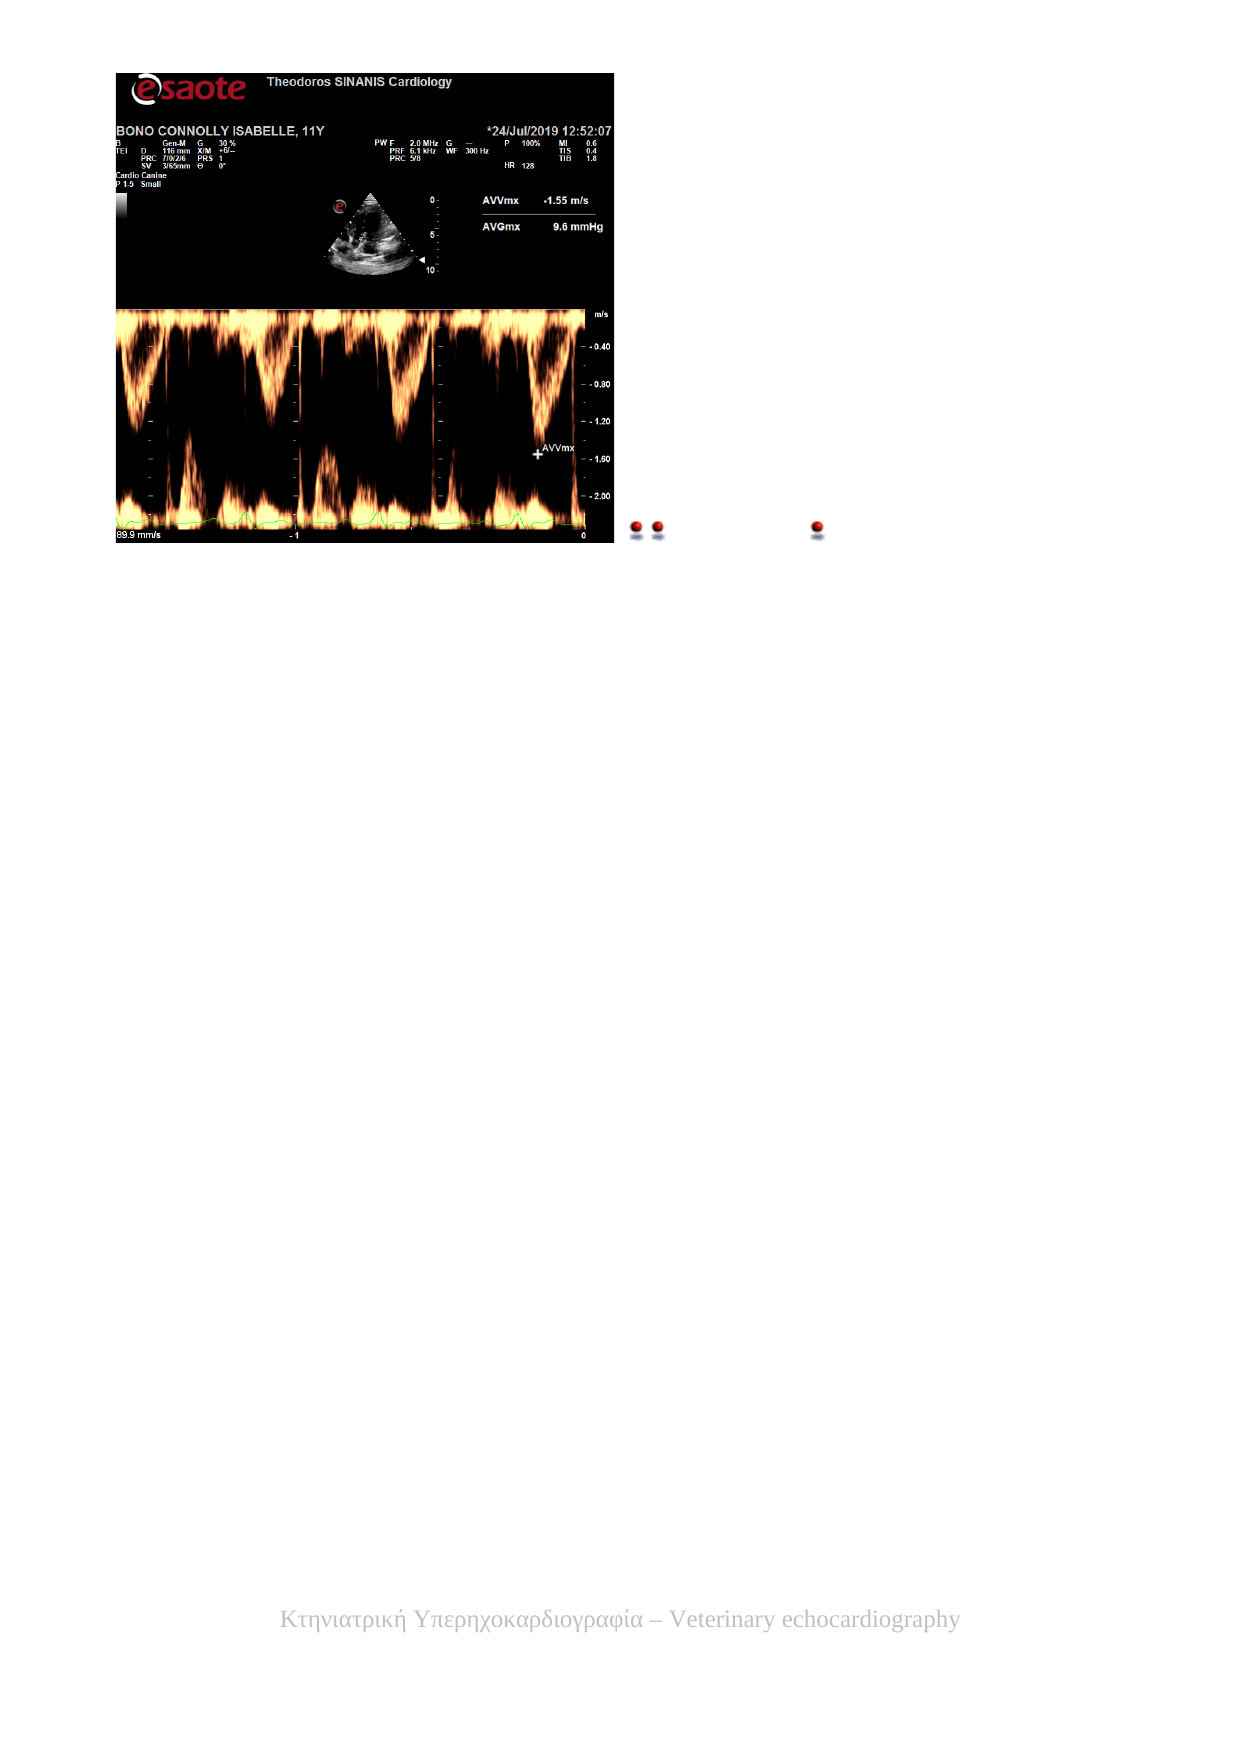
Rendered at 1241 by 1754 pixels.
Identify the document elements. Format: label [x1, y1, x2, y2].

picture [806, 512, 829, 543]
picture [625, 512, 669, 543]
picture [115, 73, 615, 543]
